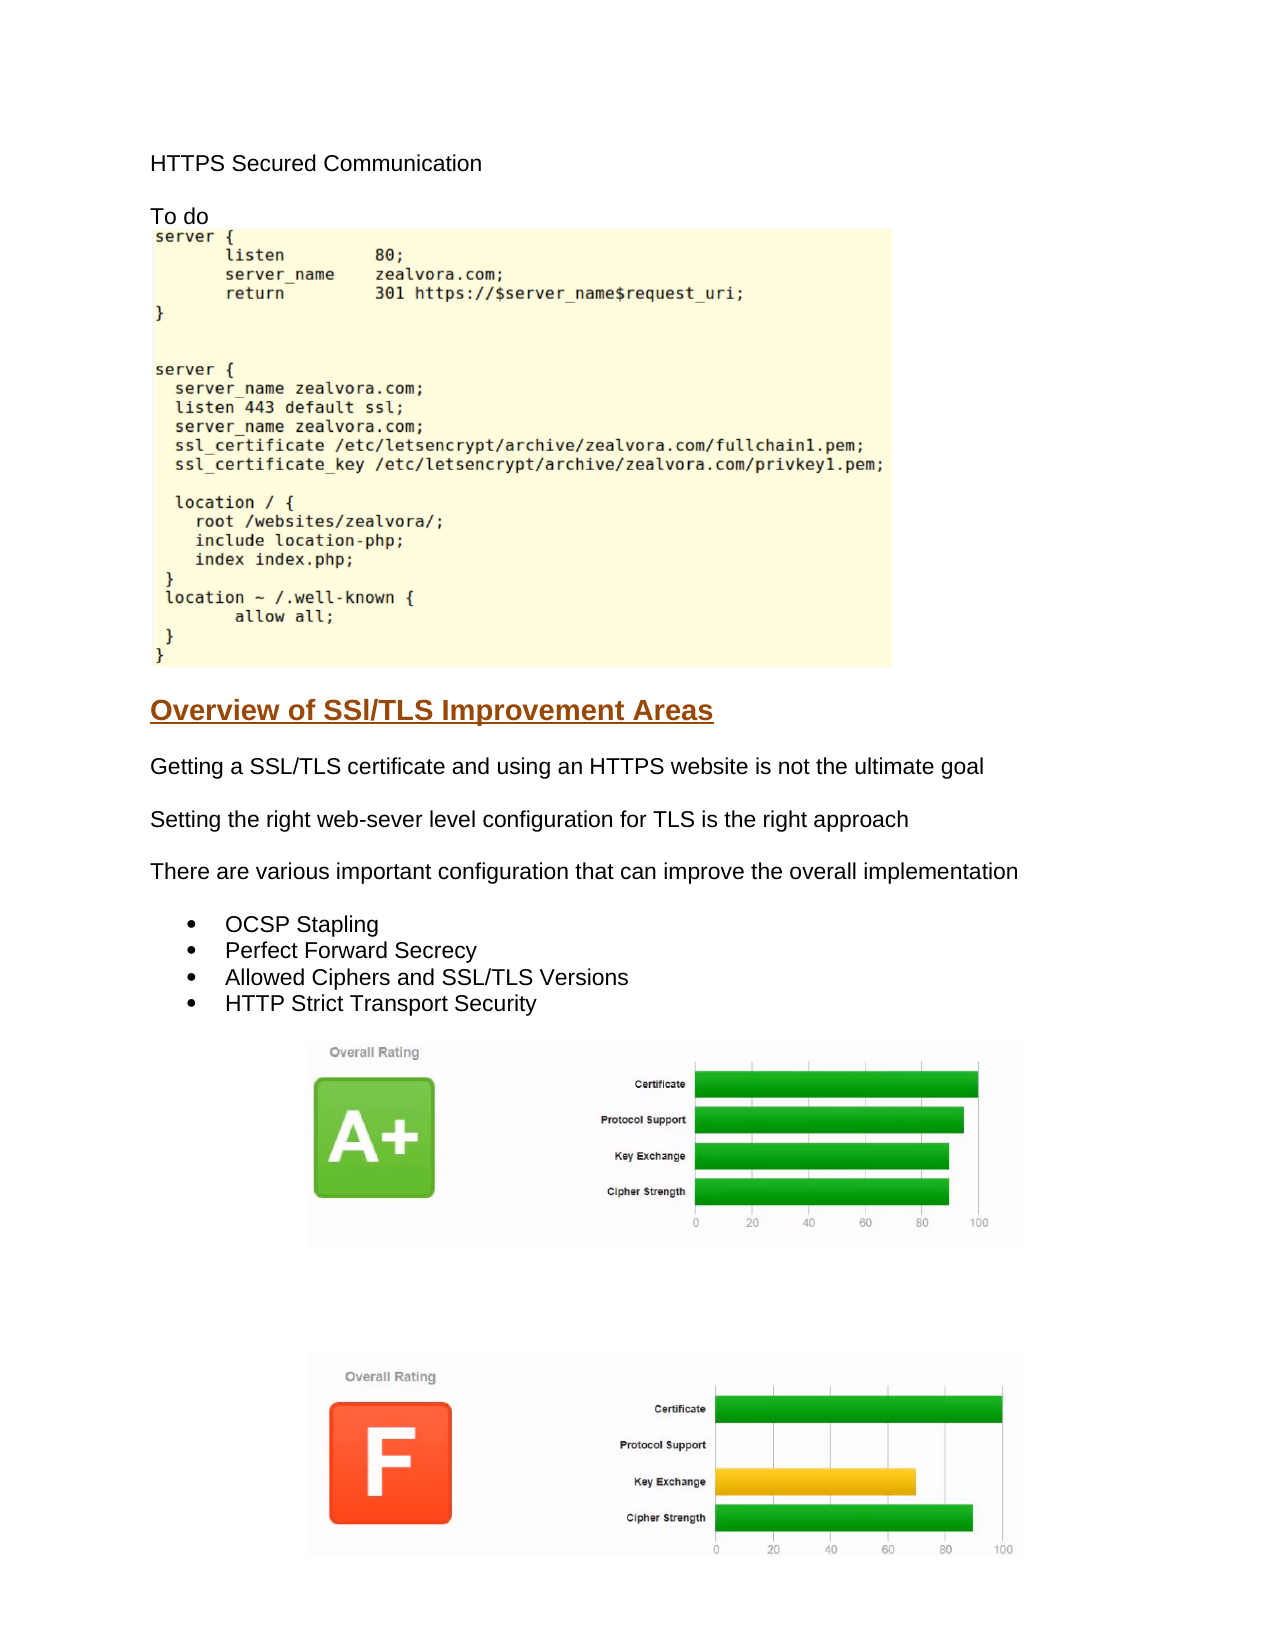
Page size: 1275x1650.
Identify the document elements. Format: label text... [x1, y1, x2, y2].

text Overview of SSl/TLS Improvement Areas [150, 693, 1125, 726]
text Getting a SSL/TLS certificate and using an HTTPS website is not the ultimate goal [150, 753, 1125, 779]
text To do [150, 203, 1125, 229]
list OCSP Stapling [187, 911, 1125, 937]
text There are various important configuration that can improve the overall implementation [150, 858, 1125, 884]
picture [150, 229, 892, 667]
list HTTP Strict Transport Security [187, 990, 1125, 1016]
text HTTPS Secured Communication [150, 150, 1125, 176]
text Setting the right web-sever level configuration for TLS is the right approach [150, 806, 1125, 832]
list Perfect Forward Secrecy [187, 937, 1125, 964]
picture [306, 1042, 1022, 1556]
list Allowed Ciphers and SSL/TLS Versions [187, 964, 1125, 990]
